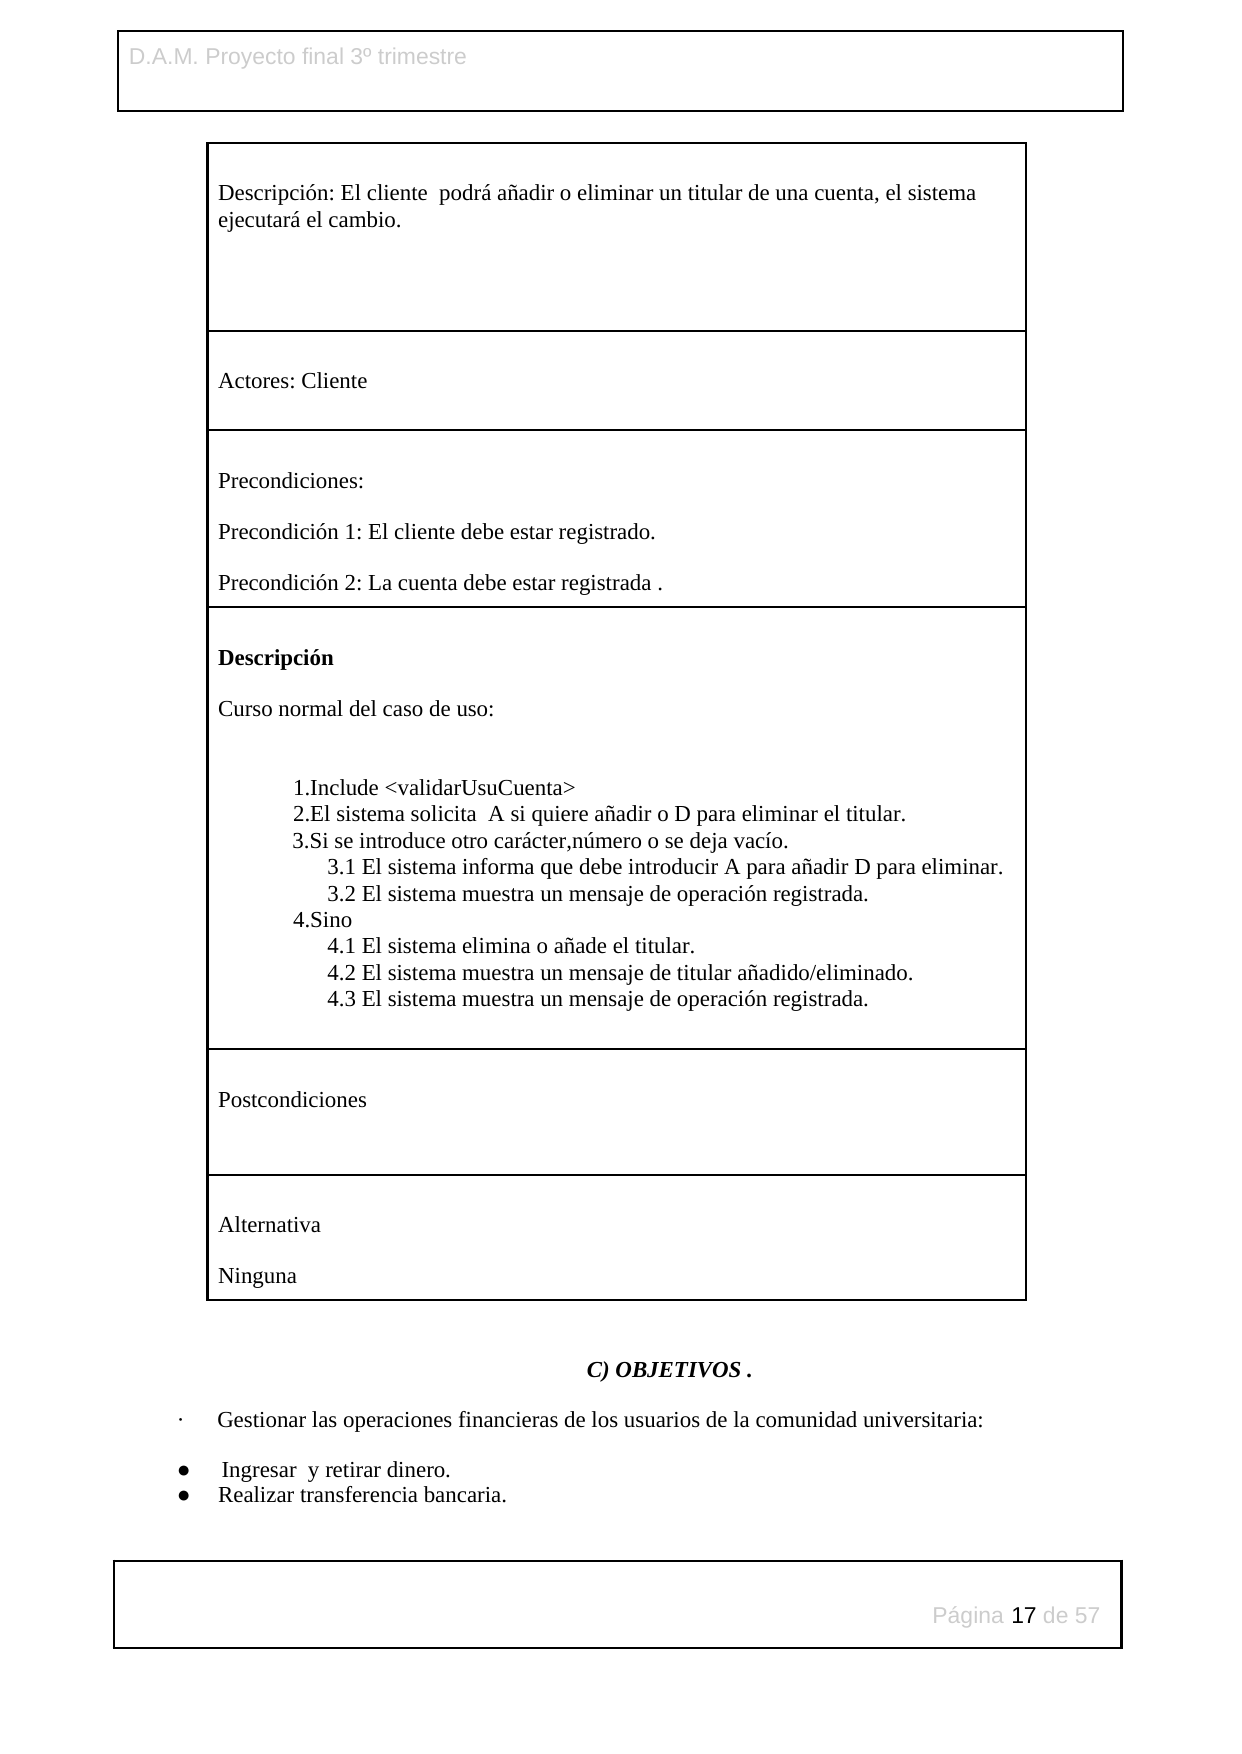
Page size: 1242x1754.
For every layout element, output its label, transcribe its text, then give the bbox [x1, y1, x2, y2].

text · Gestionar las operaciones financieras de los usuarios de la comunidad universitaria: [177, 1407, 1127, 1432]
list Ingresar y retirar dinero. [177, 1457, 1127, 1482]
table_cell Actores: Cliente [209, 332, 1025, 429]
list Realizar transferencia bancaria. [177, 1482, 1127, 1507]
text C) OBJETIVOS . [214, 1356, 1127, 1382]
table_cell Alternativa Ninguna [209, 1176, 1025, 1299]
table_cell Descripción Curso normal del caso de uso: 1.Include <validarUsuCuenta> 2.El sistema solicita A si quiere añadir o D para eliminar el titular. 3.Si se introduce otro carácter,número o se deja vacío. 3.1 El sistema informa que debe introducir A para añadir D para eliminar. 3.2 El sistema muestra un mensaje de operación registrada. 4.Sino 4.1 El sistema elimina o añade el titular. 4.2 El sistema muestra un mensaje de titular añadido/eliminado. 4.3 El sistema muestra un mensaje de operación registrada. [209, 608, 1025, 1048]
table_cell Descripción: El cliente podrá añadir o eliminar un titular de una cuenta, el sistema ejecutará el cambio. [209, 144, 1025, 330]
table_cell Postcondiciones [209, 1050, 1025, 1174]
table_cell Precondiciones: Precondición 1: El cliente debe estar registrado. Precondición 2: La cuenta debe estar registrada . [209, 431, 1025, 606]
